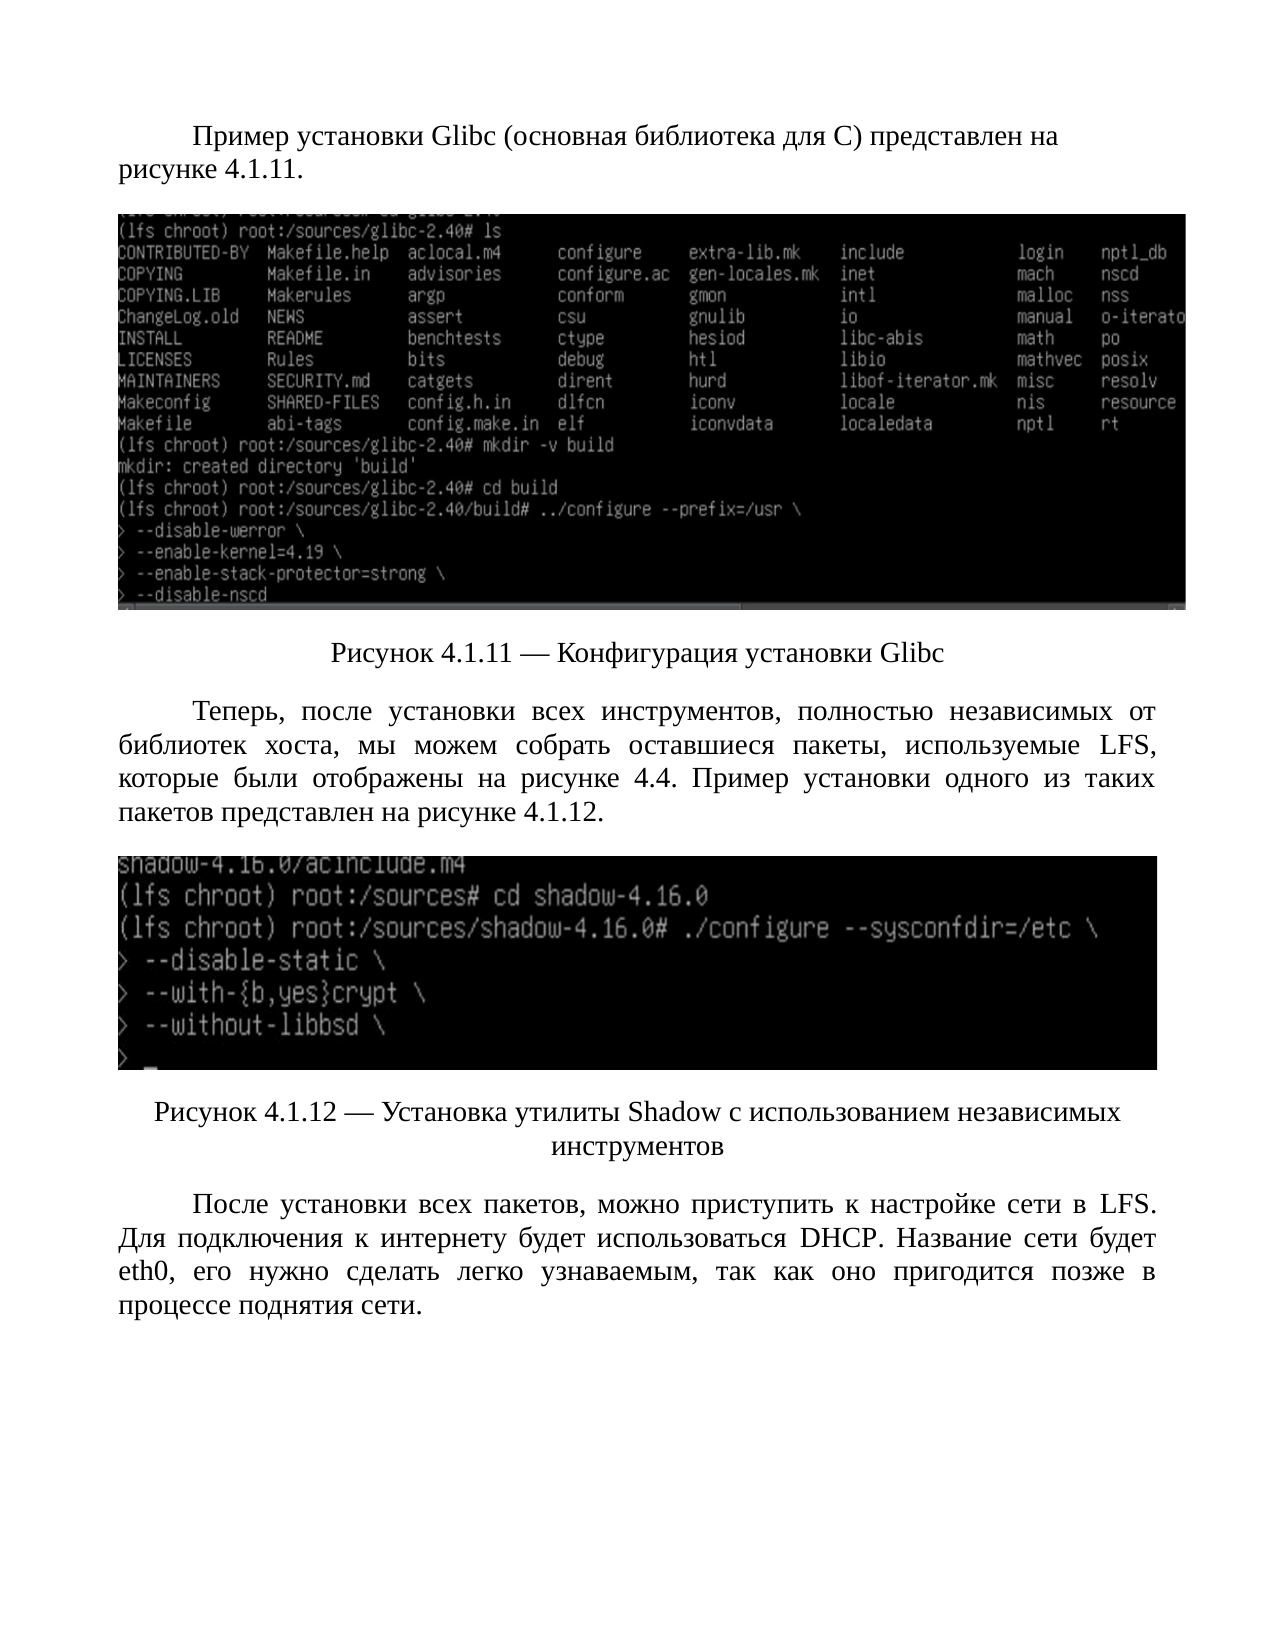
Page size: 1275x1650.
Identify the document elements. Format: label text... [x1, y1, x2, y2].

picture [118, 214, 1186, 610]
picture [118, 856, 1158, 1070]
text Рисунок 4.1.12 — Установка утилиты Shadow с использованием независимых инструментов [118, 1094, 1157, 1161]
text Теперь, после установки всех инструментов, полностью независимых от библиотек хоста, мы можем собрать оставшиеся пакеты, используемые LFS, которые были отображены на рисунке 4.4. Пример установки одного из таких пакетов представлен на рисунке 4.1.12. [118, 693, 1157, 828]
text После установки всех пакетов, можно приступить к настройке сети в LFS. Для подключения к интернету будет использоваться DHCP. Название сети будет eth0, его нужно сделать легко узнаваемым, так как оно пригодится позже в процессе поднятия сети. [118, 1186, 1157, 1321]
text Пример установки Glibc (основная библиотека для C) представлен на рисунке 4.1.11. [118, 118, 1157, 185]
text Рисунок 4.1.11 — Конфигурация установки Glibc [118, 635, 1157, 668]
